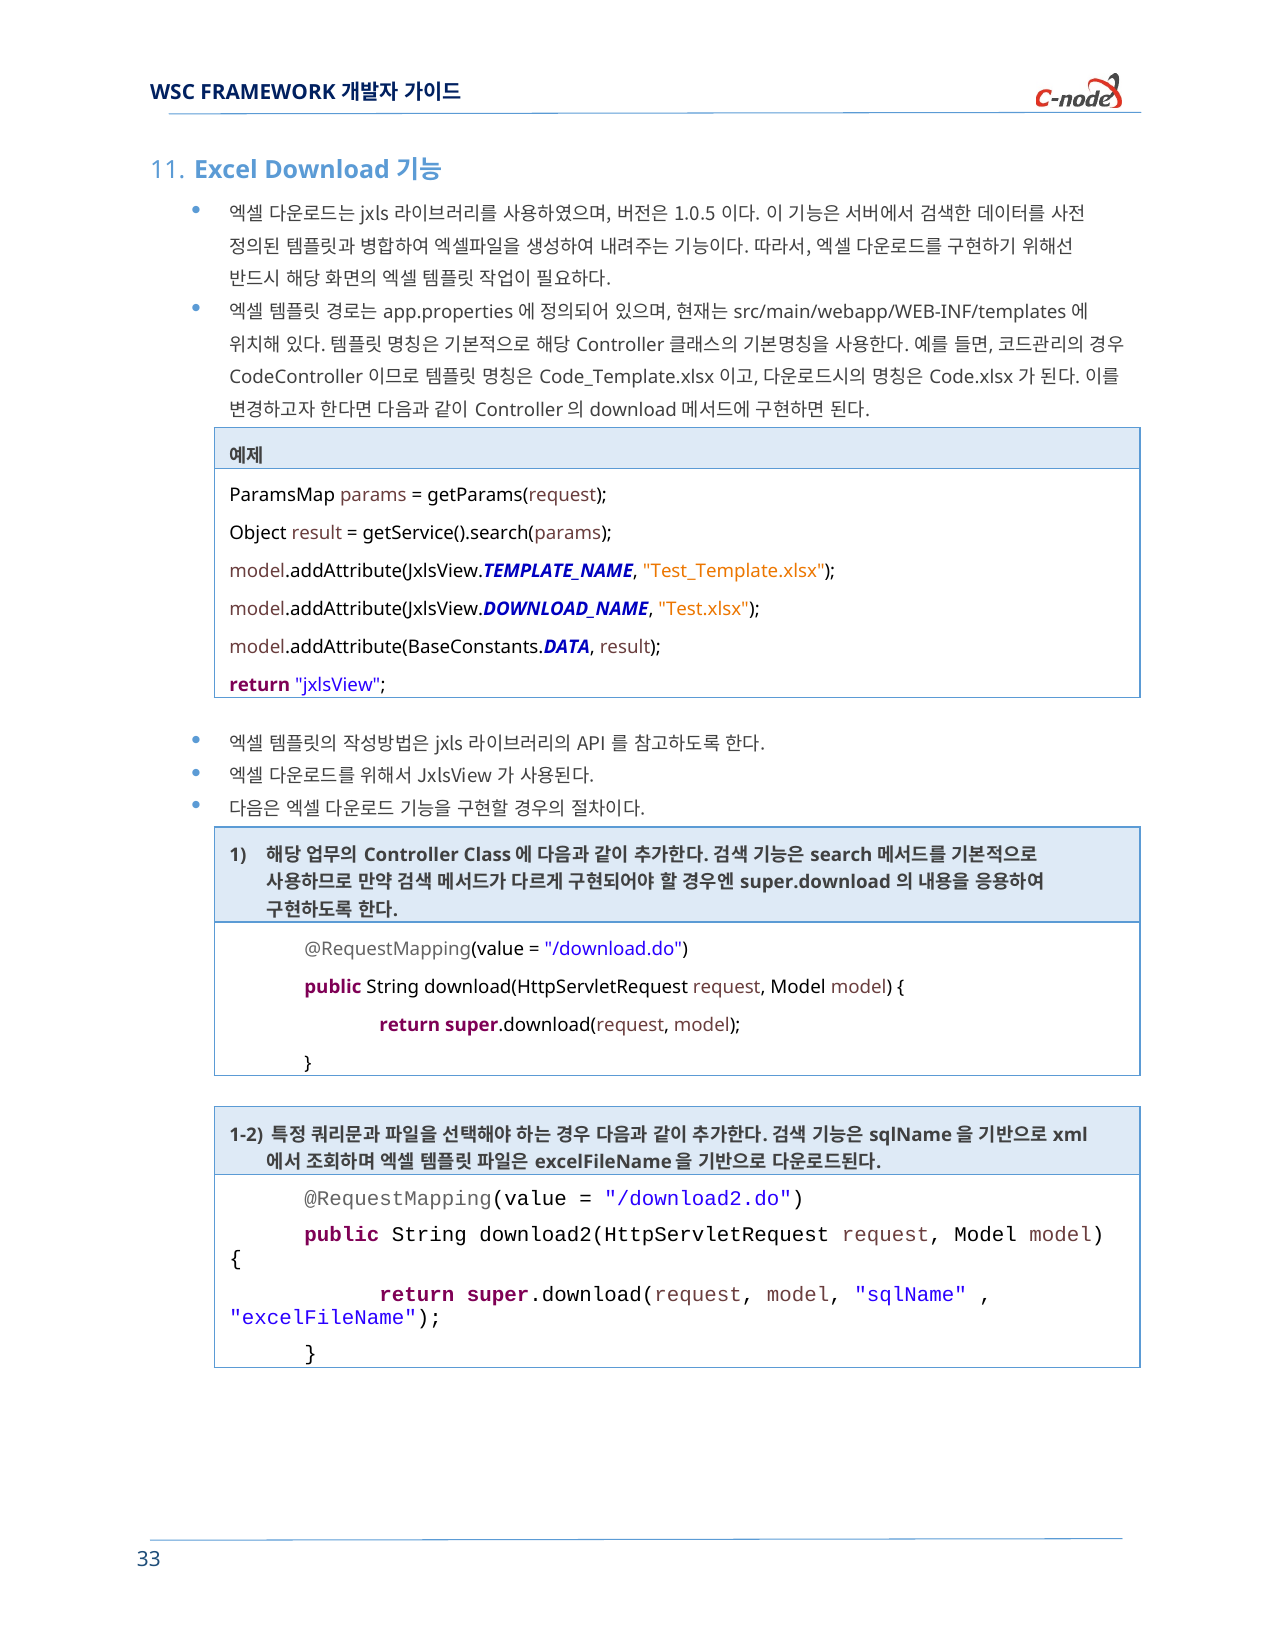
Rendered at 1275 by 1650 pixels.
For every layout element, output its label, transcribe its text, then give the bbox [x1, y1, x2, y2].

list 엑셀 템플릿 경로는 app.properties 에 정의되어 있으며, 현재는 src/main/webapp/WEB-INF/templates 에 위치해 있다. 템플릿 명칭은 기본적으로 해당 Controller 클래스의 기본명칭을 사용한다. 예를 들면, 코드관리의 경우 CodeController 이므로 템플릿 명칭은 Code_Template.xlsx 이고, 다운로드시의 명칭은 Code.xlsx 가 된다. 이를 변경하고자 한다면 다음과 같이 Controller의 download 메서드에 구현하면 된다. [192, 297, 1125, 422]
table_cell @RequestMapping(value = "/download2.do") public String download2(HttpServletRequest request, Model model) { return super.download(request, model, "sqlName" , "excelFileName"); } [215, 1175, 1139, 1367]
list 다음은 엑셀 다운로드 기능을 구현할 경우의 절차이다. [192, 794, 1125, 821]
list 엑셀 다운로드를 위해서 JxlsView 가 사용된다. [192, 761, 1125, 788]
table_header 예제 [215, 428, 1139, 468]
table_header 해당 업무의 Controller Class에 다음과 같이 추가한다. 검색 기능은 search 메서드를 기본적으로 사용하므로 만약 검색 메서드가 다르게 구현되어야 할 경우엔 super.download 의 내용을 응용하여 구현하도록 한다. [215, 828, 1139, 921]
table_cell ParamsMap params = getParams(request); Object result = getService().search(params); model.addAttribute(JxlsView.TEMPLATE_NAME, "Test_Template.xlsx"); model.addAttribute(JxlsView.DOWNLOAD_NAME, "Test.xlsx"); model.addAttribute(BaseConstants.DATA, result); return "jxlsView"; [215, 469, 1139, 697]
table_header 특정 쿼리문과 파일을 선택해야 하는 경우 다음과 같이 추가한다. 검색 기능은 sqlName을 기반으로 xml에서 조회하며 엑셀 템플릿 파일은 excelFileName을 기반으로 다운로드된다. [215, 1107, 1139, 1174]
picture [1036, 73, 1122, 108]
list 엑셀 템플릿의 작성방법은 jxls 라이브러리의 API 를 참고하도록 한다. [192, 728, 1125, 756]
list 엑셀 다운로드는 jxls 라이브러리를 사용하였으며, 버전은 1.0.5 이다. 이 기능은 서버에서 검색한 데이터를 사전 정의된 템플릿과 병합하여 엑셀파일을 생성하여 내려주는 기능이다. 따라서, 엑셀 다운로드를 구현하기 위해선 반드시 해당 화면의 엑셀 템플릿 작업이 필요하다. [192, 199, 1125, 291]
table_cell @RequestMapping(value = "/download.do") public String download(HttpServletRequest request, Model model) { return super.download(request, model); } [215, 923, 1139, 1074]
subtitle Excel Download 기능 [150, 150, 1125, 186]
